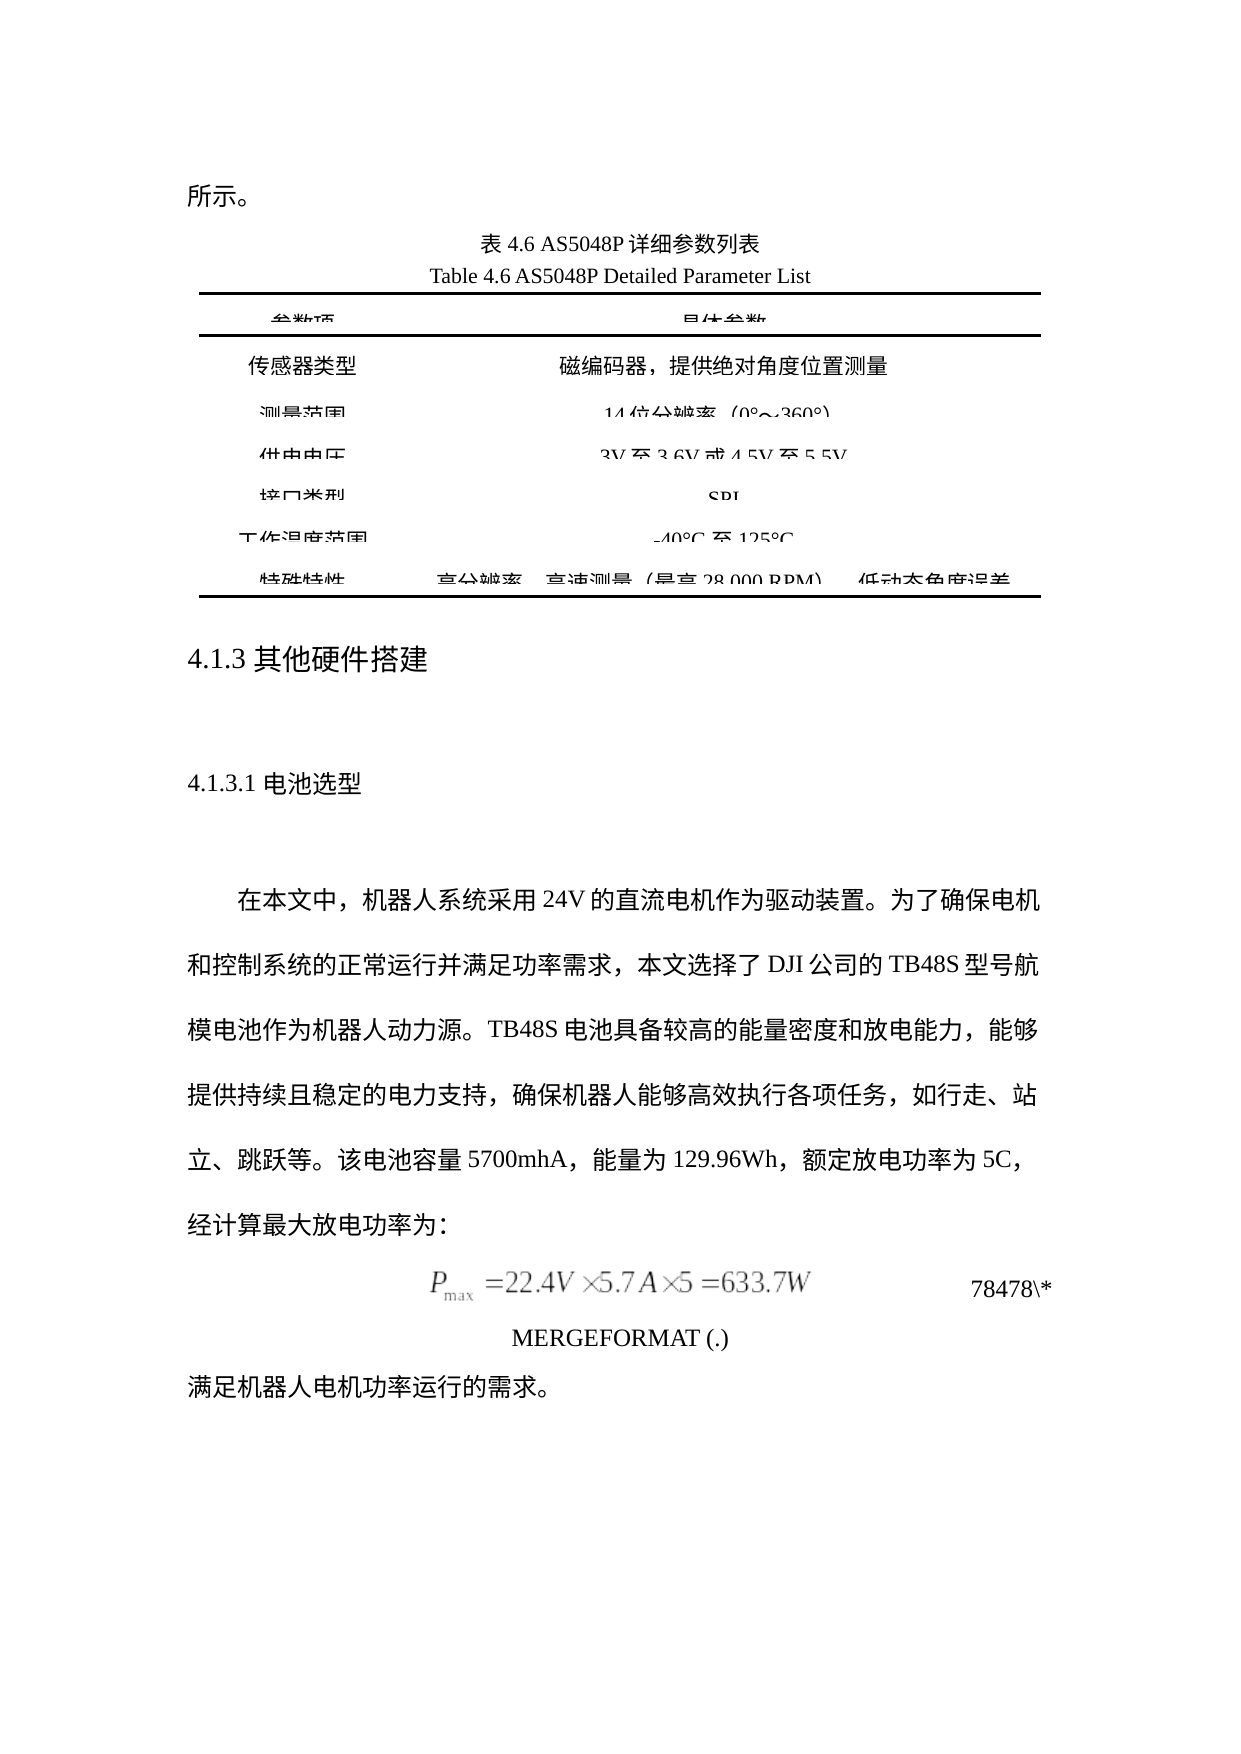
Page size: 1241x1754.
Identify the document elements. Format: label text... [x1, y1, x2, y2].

table_cell 传感器类型 [199, 337, 406, 387]
table_header 参数项 [199, 295, 406, 334]
table_cell SPI [406, 470, 1041, 512]
table_cell 测量范围 [199, 387, 406, 428]
table_cell 高分辨率、高速测量（最高28,000 RPM）、低动态角度误差 [406, 554, 1041, 595]
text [187, 162, 1053, 227]
table_cell 3V至3.6V或4.5V至5.5V [406, 429, 1041, 470]
table_cell 磁编码器，提供绝对角度位置测量 [406, 337, 1041, 387]
subtitle 其他硬件搭建 [187, 625, 1053, 690]
table_cell 特殊特性 [199, 554, 406, 595]
table_cell 工作温度范围 [199, 512, 406, 553]
subtitle 电池选型 [187, 750, 1053, 815]
text 满足机器人电机功率运行的需求。 [187, 1353, 1053, 1418]
text 在本文中，机器人系统采用24V的直流电机作为驱动装置。为了确保电机和控制系统的正常运行并满足功率需求，本文选择了DJI公司的TB48S型号航模电池作为机器人动力源。TB48S电池具备较高的能量密度和放电能力，能够提供持续且稳定的电力支持，确保机器人能够高效执行各项任务，如行走、站立、跳跃等。该电池容量5700mhA，能量为129.96Wh，额定放电功率为5C，经计算最大放电功率为： [187, 866, 1053, 1256]
table_cell -40°C 至 125°C [406, 512, 1041, 553]
table_cell 接口类型 [199, 470, 406, 512]
table_header 具体参数 [406, 295, 1041, 334]
table_cell 14位分辨率（0°～360°） [406, 387, 1041, 428]
table_cell 供电电压 [199, 429, 406, 470]
